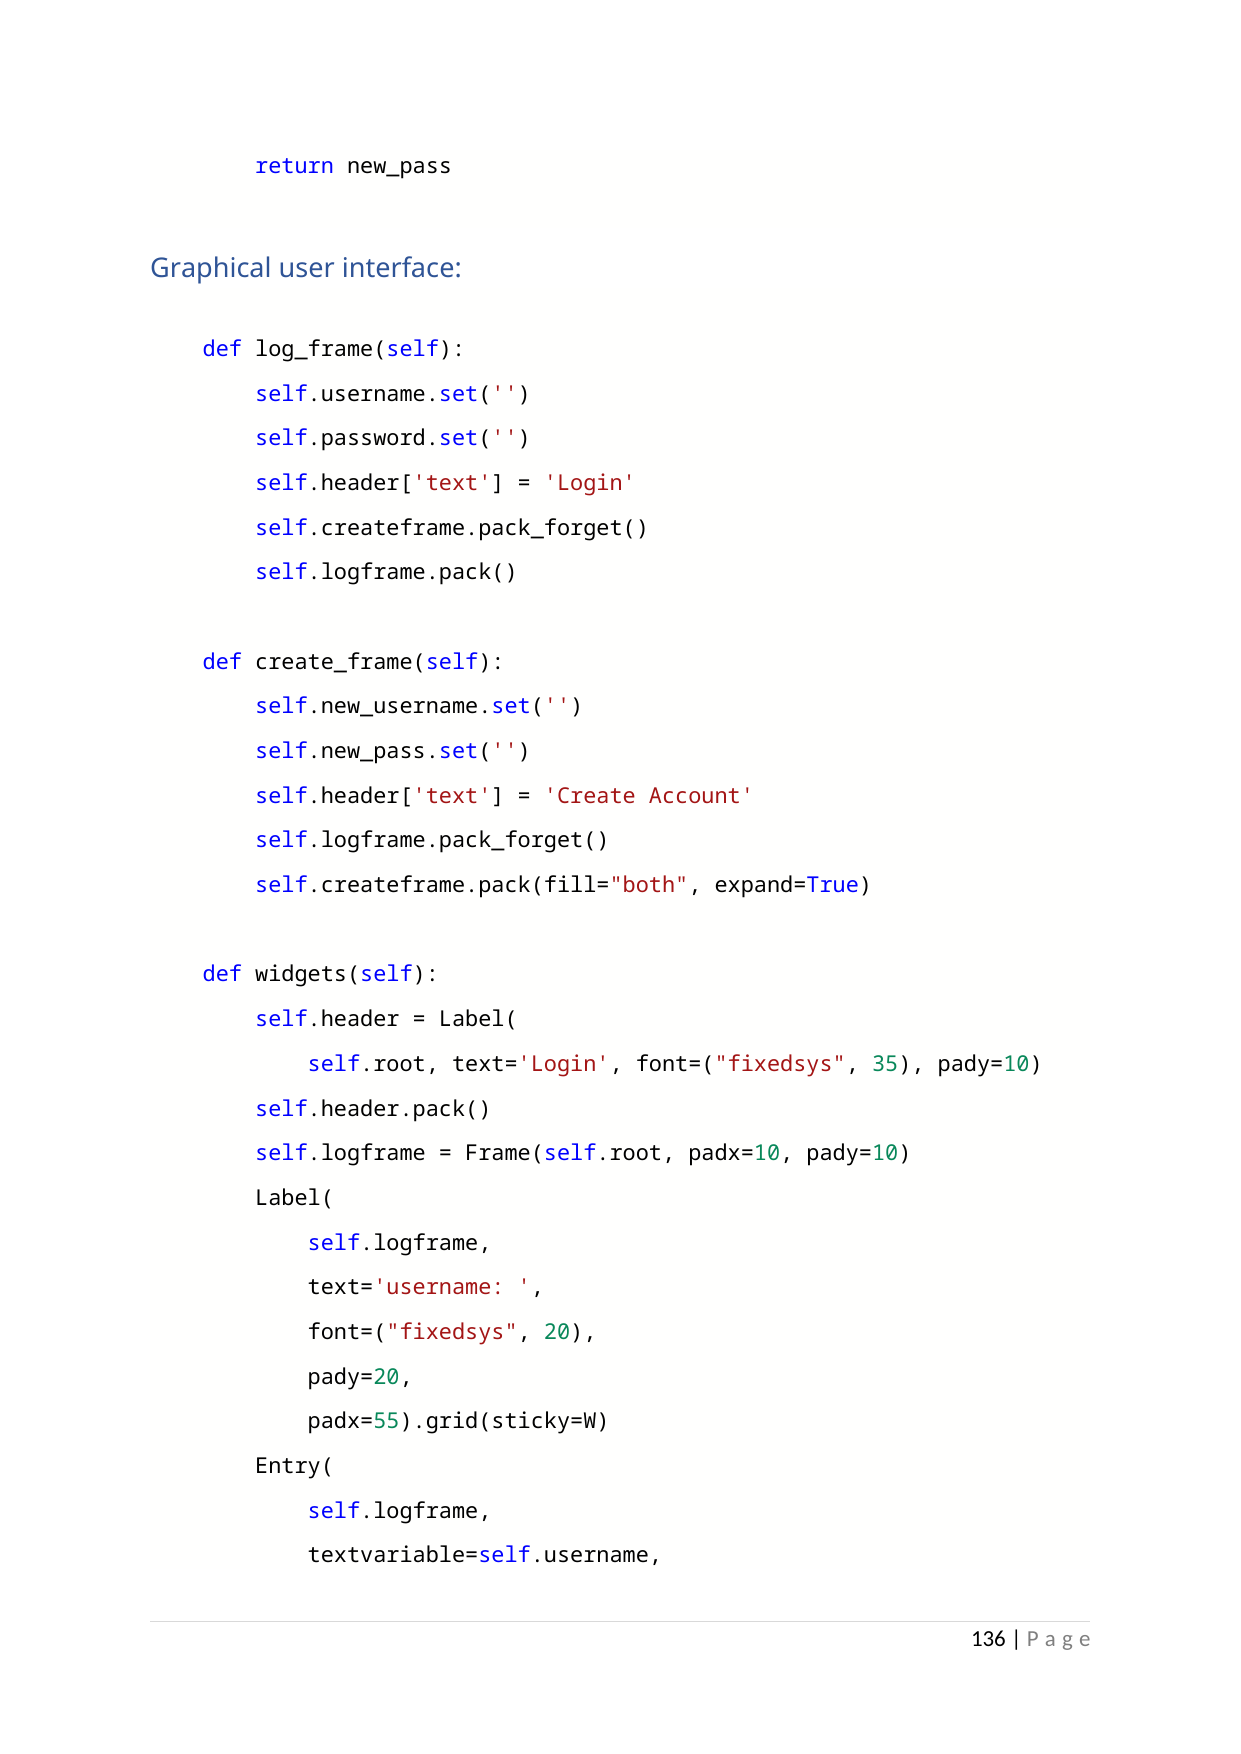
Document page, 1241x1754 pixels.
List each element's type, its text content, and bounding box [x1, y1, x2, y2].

text self.password.set('') [150, 422, 1090, 452]
text self.logframe, [150, 1495, 1090, 1524]
text textvariable=self.username, [150, 1539, 1090, 1569]
text self.logframe.pack_forget() [150, 824, 1090, 854]
text Label( [150, 1182, 1090, 1212]
text def log_frame(self): [150, 333, 1090, 363]
text def create_frame(self): [150, 646, 1090, 675]
text self.new_pass.set('') [150, 735, 1090, 765]
subtitle Graphical user interface: [150, 248, 1090, 285]
text self.header['text'] = 'Create Account' [150, 780, 1090, 809]
text self.header.pack() [150, 1092, 1090, 1122]
text self.header = Label( [150, 1003, 1090, 1033]
text text='username: ', [150, 1271, 1090, 1301]
text def widgets(self): [150, 958, 1090, 988]
text return new_pass [150, 150, 1090, 180]
text self.logframe, [150, 1227, 1090, 1256]
text self.header['text'] = 'Login' [150, 467, 1090, 497]
text pady=20, [150, 1361, 1090, 1390]
text font=("fixedsys", 20), [150, 1316, 1090, 1346]
text self.username.set('') [150, 377, 1090, 407]
text self.new_username.set('') [150, 690, 1090, 720]
text self.root, text='Login', font=("fixedsys", 35), pady=10) [150, 1048, 1090, 1078]
text self.createframe.pack_forget() [150, 512, 1090, 541]
text self.createframe.pack(fill="both", expand=True) [150, 869, 1090, 899]
text self.logframe = Frame(self.root, padx=10, pady=10) [150, 1137, 1090, 1167]
text Entry( [150, 1450, 1090, 1480]
text self.logframe.pack() [150, 556, 1090, 586]
text padx=55).grid(sticky=W) [150, 1405, 1090, 1435]
